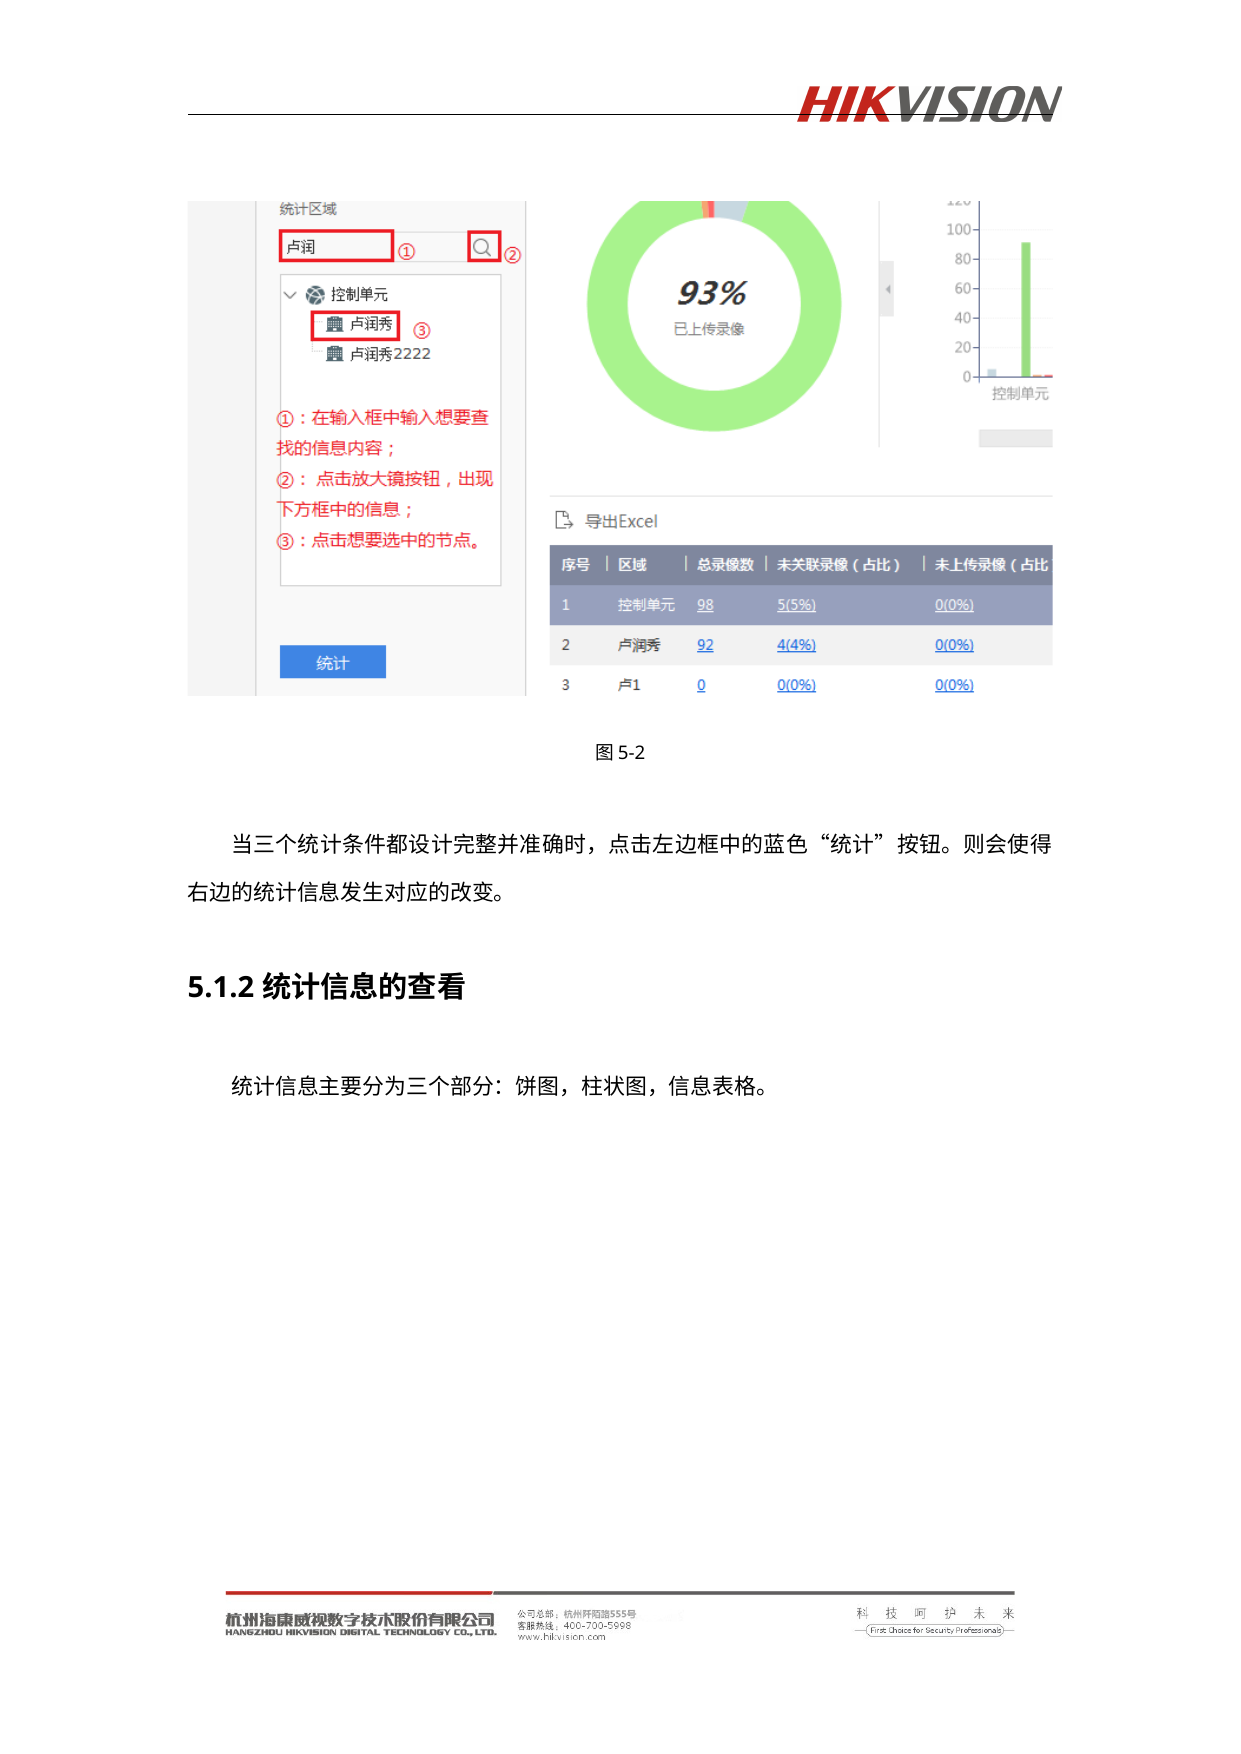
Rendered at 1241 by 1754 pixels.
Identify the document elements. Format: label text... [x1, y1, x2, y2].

text 统计信息主要分为三个部分：饼图，柱状图，信息表格。 [187, 1069, 1053, 1101]
picture [797, 86, 1063, 122]
text 当三个统计条件都设计完整并准确时，点击左边框中的蓝色“统计”按钮。则会使得右边的统计信息发生对应的改变。 [187, 826, 1053, 907]
picture [225, 1591, 1015, 1640]
text 图5-2 [187, 735, 1053, 767]
subtitle 5.1.2 统计信息的查看 [187, 952, 1053, 1017]
picture [187, 201, 1053, 696]
